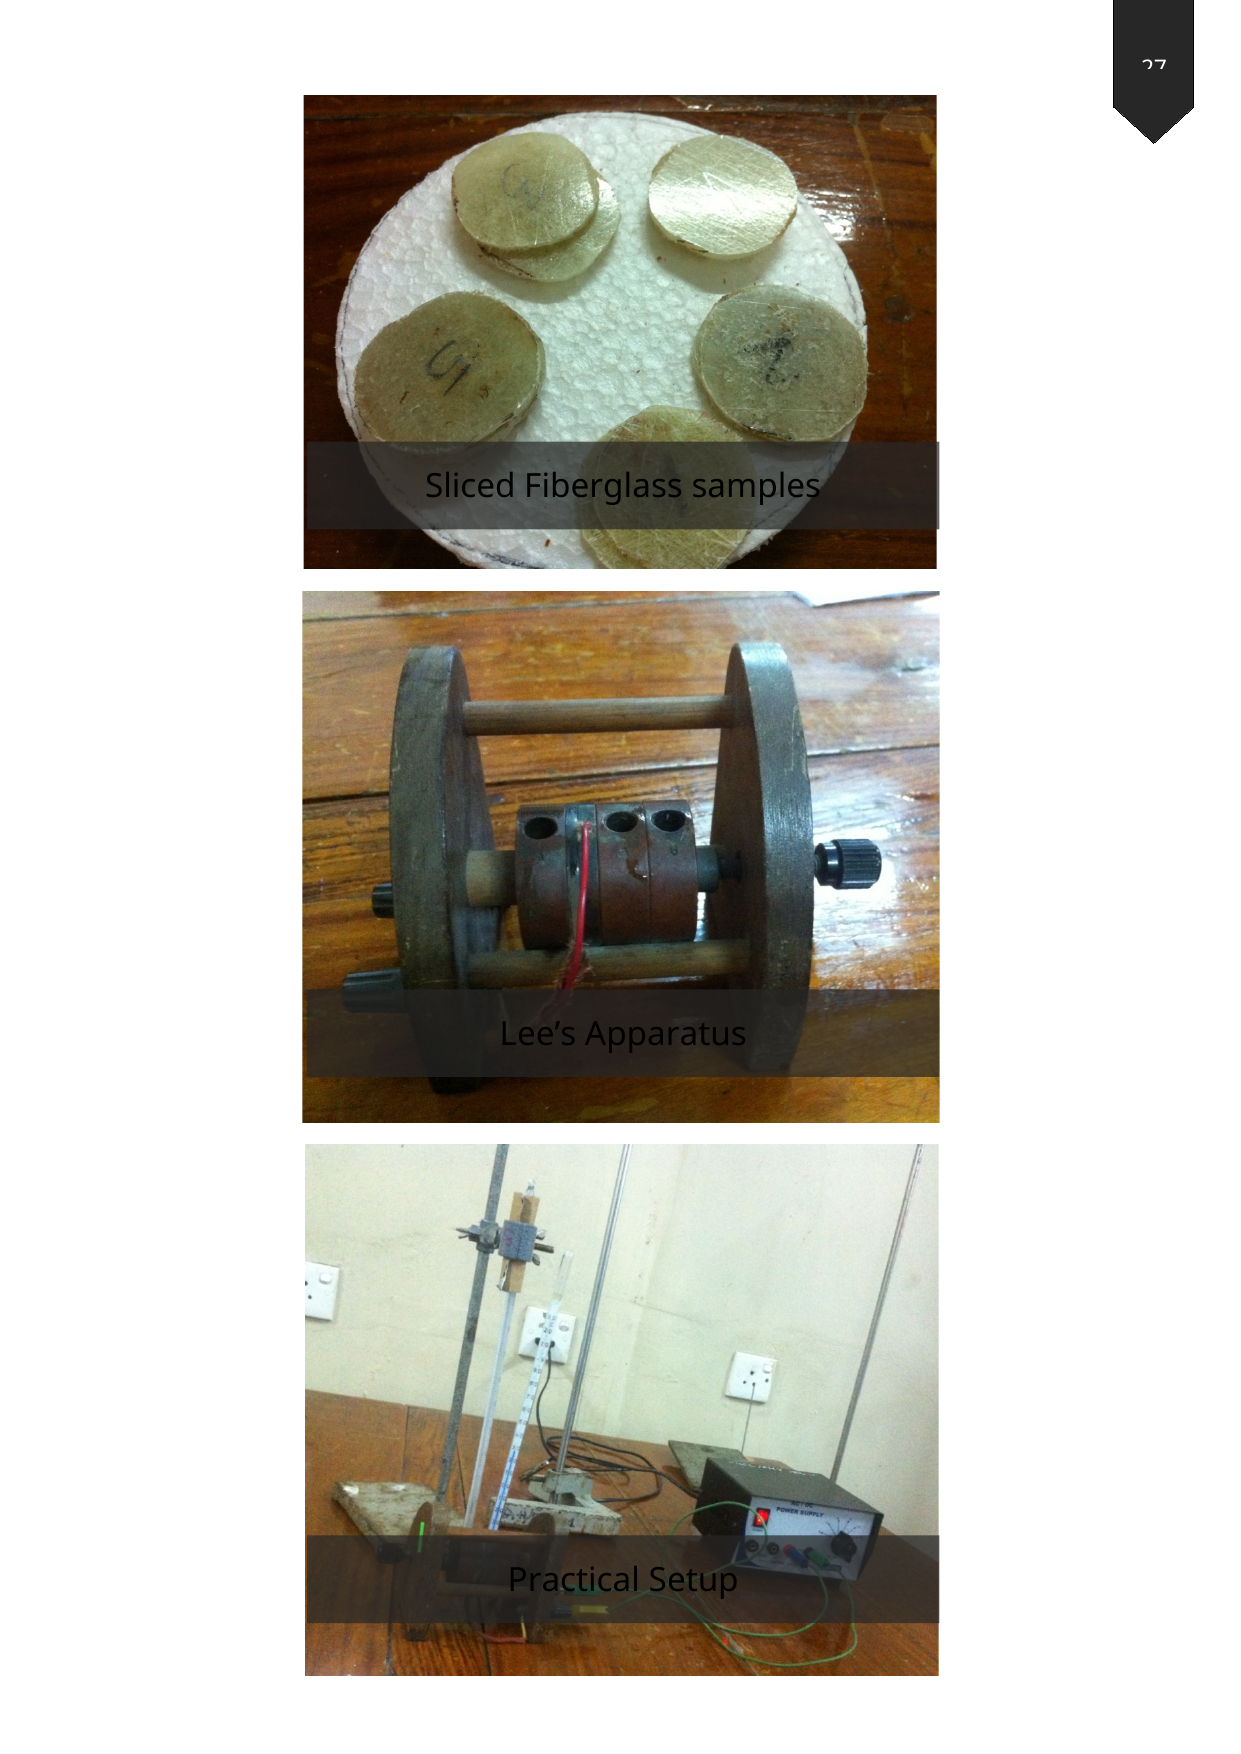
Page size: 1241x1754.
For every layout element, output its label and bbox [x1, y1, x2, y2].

picture [303, 95, 937, 569]
picture [305, 1144, 939, 1676]
picture [302, 591, 940, 1123]
